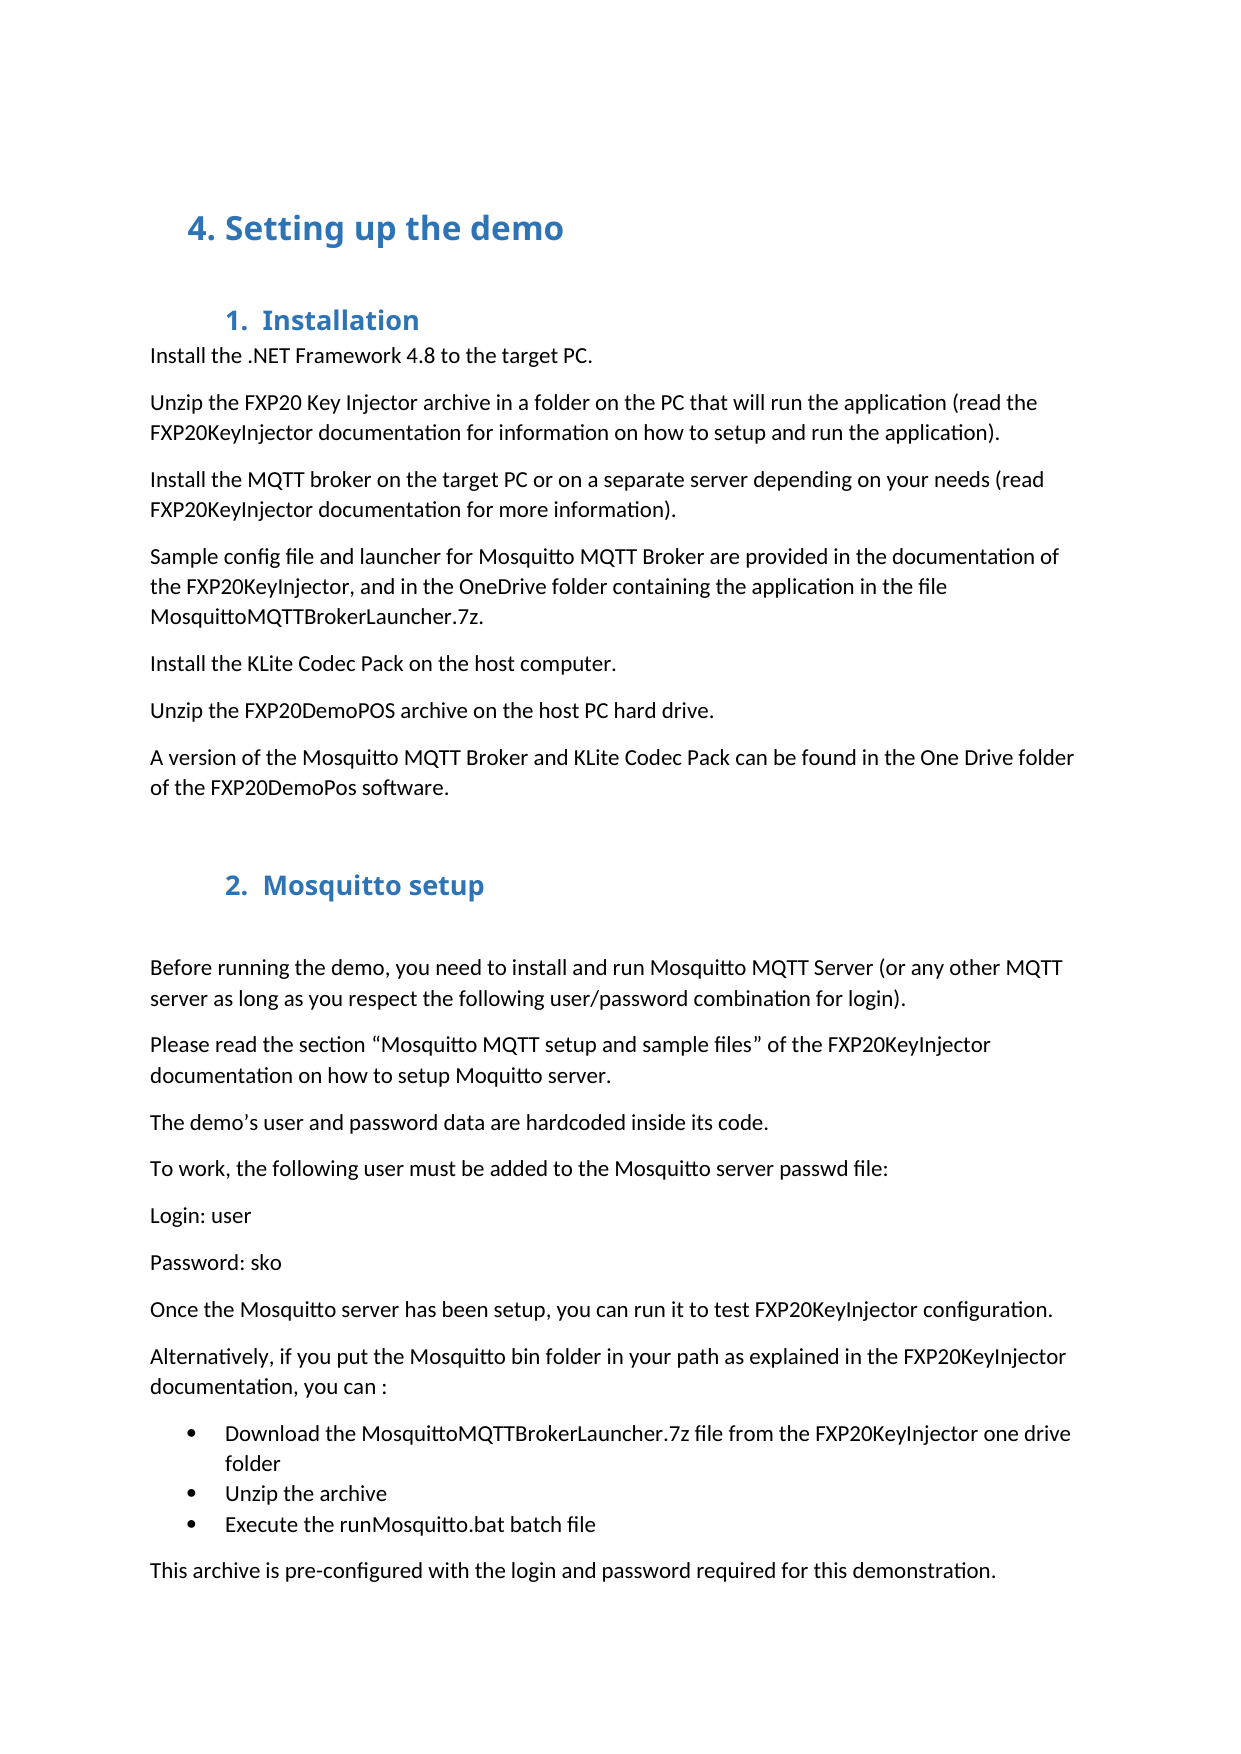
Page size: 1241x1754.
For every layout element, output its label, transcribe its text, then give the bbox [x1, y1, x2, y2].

text A version of the Mosquitto MQTT Broker and KLite Codec Pack can be found in the One Drive folder of the FXP20DemoPos software. [150, 743, 1090, 801]
subtitle Installation [225, 301, 1090, 338]
subtitle Setting up the demo [187, 205, 1090, 251]
text Once the Mosquitto server has been setup, you can run it to test FXP20KeyInjector configuration. [150, 1295, 1090, 1323]
text Password: sko [150, 1248, 1090, 1276]
text This archive is pre-configured with the login and password required for this demonstration. [150, 1557, 1090, 1585]
text To work, the following user must be added to the Mosquitto server passwd file: [150, 1154, 1090, 1183]
text Before running the demo, you need to install and run Mosquitto MQTT Server (or any other MQTT server as long as you respect the following user/password combination for login). [150, 953, 1090, 1012]
text Install the .NET Framework 4.8 to the target PC. [150, 341, 1090, 369]
text Alternatively, if you put the Mosquitto bin folder in your path as explained in the FXP20KeyInjector documentation, you can : [150, 1342, 1090, 1400]
text The demo’s user and password data are hardcoded inside its code. [150, 1108, 1090, 1136]
text Sample config file and launcher for Mosquitto MQTT Broker are provided in the documentation of the FXP20KeyInjector, and in the OneDrive folder containing the application in the file MosquittoMQTTBrokerLauncher.7z. [150, 542, 1090, 630]
text Unzip the FXP20DemoPOS archive on the host PC hard drive. [150, 696, 1090, 724]
text Please read the section “Mosquitto MQTT setup and sample files” of the FXP20KeyInjector documentation on how to setup Moquitto server. [150, 1031, 1090, 1089]
text Unzip the FXP20 Key Injector archive in a folder on the PC that will run the application (read the FXP20KeyInjector documentation for information on how to setup and run the application). [150, 388, 1090, 446]
list Execute the runMosquitto.bat batch file [187, 1510, 1090, 1538]
subtitle Mosquitto setup [225, 867, 1090, 904]
text Install the KLite Codec Pack on the host computer. [150, 649, 1090, 677]
text Install the MQTT broker on the target PC or on a separate server depending on your needs (read FXP20KeyInjector documentation for more information). [150, 465, 1090, 523]
list Unzip the archive [187, 1479, 1090, 1508]
text Login: user [150, 1201, 1090, 1229]
list Download the MosquittoMQTTBrokerLauncher.7z file from the FXP20KeyInjector one drive folder [187, 1419, 1090, 1477]
